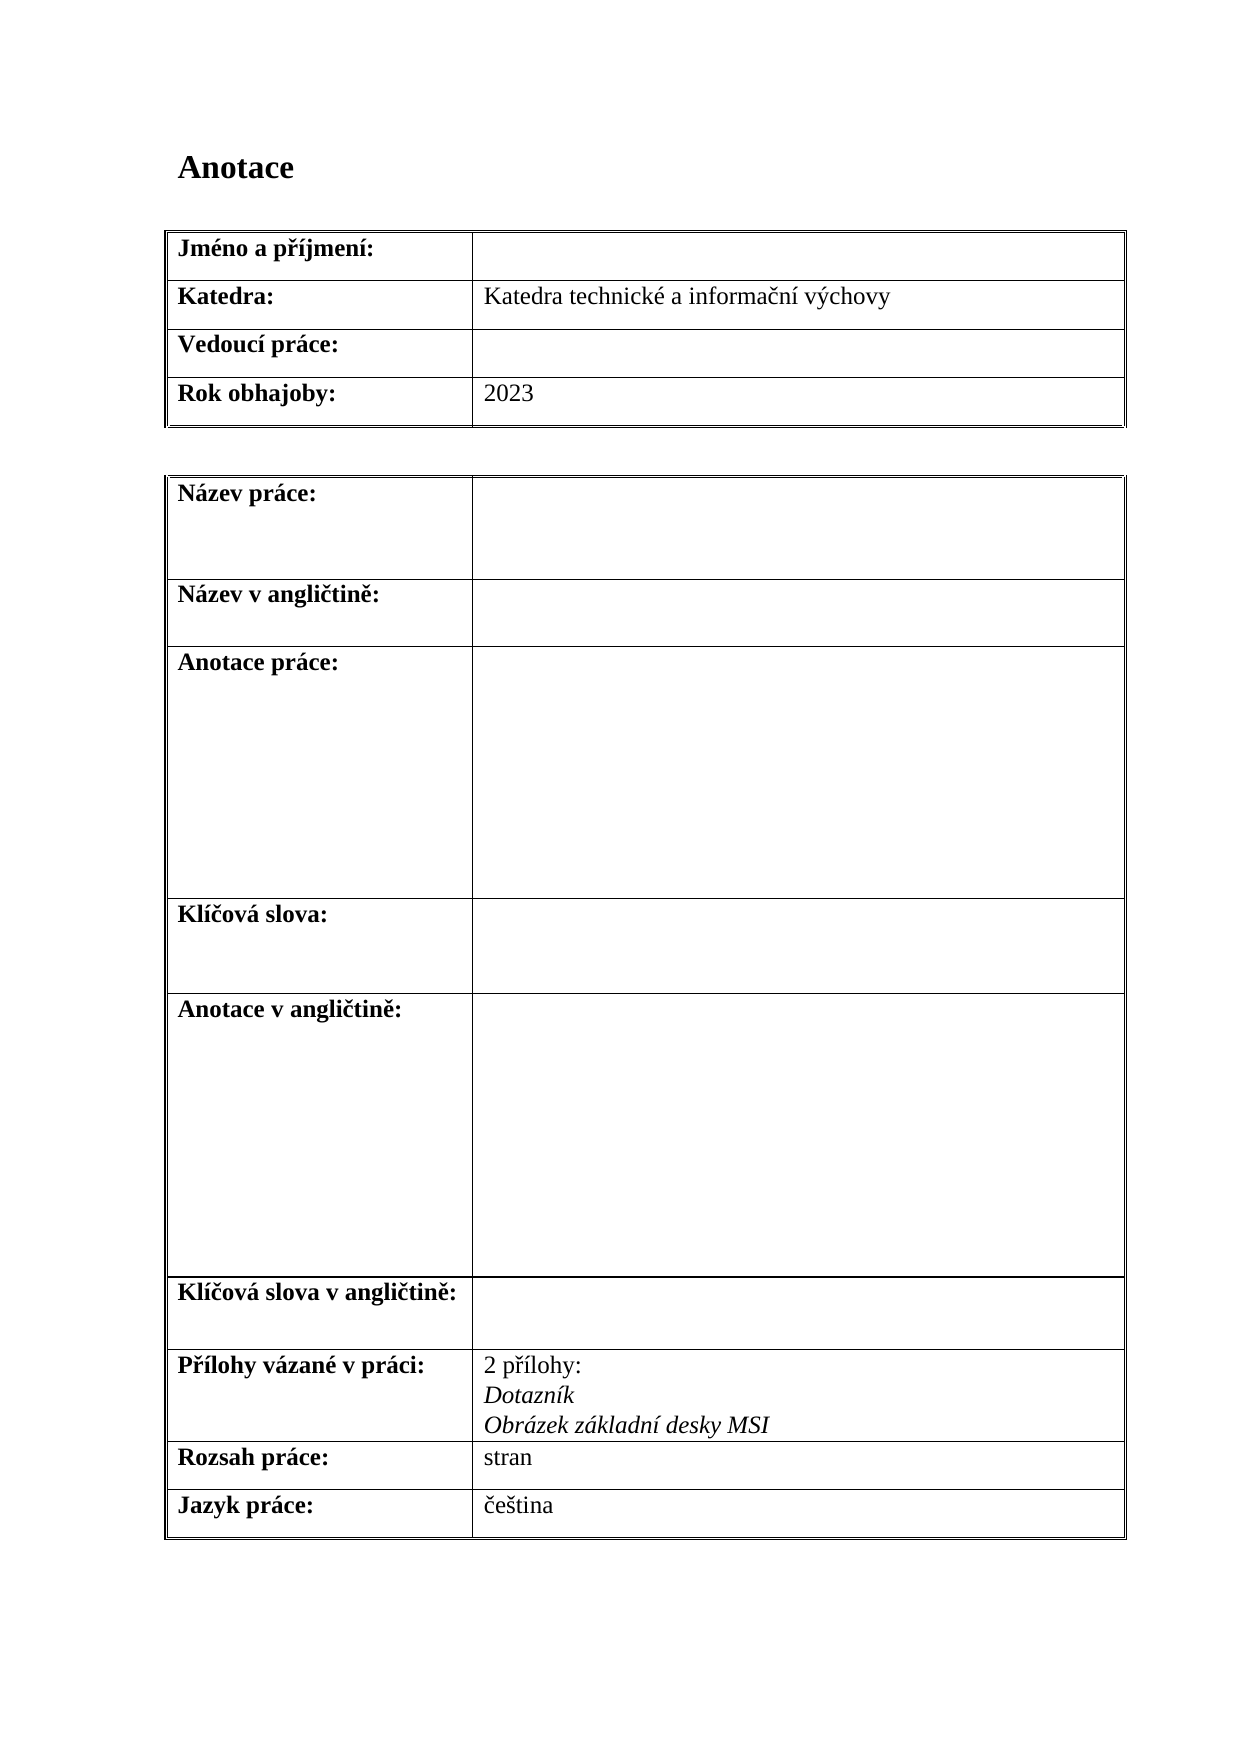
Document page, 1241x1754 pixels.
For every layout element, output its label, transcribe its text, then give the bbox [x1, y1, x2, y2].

table_cell Klíčová slova: [168, 899, 472, 993]
table_cell Klíčová slova v angličtině: [168, 1278, 472, 1349]
table_cell Rok obhajoby: [168, 378, 472, 424]
table_cell [473, 1278, 1124, 1349]
table_cell Anotace práce: [168, 647, 472, 898]
table_cell Katedra technické a informační výchovy [473, 281, 1124, 328]
table_cell 2023 [473, 378, 1124, 424]
table_cell [473, 330, 1124, 377]
table_cell Anotace v angličtině: [168, 994, 472, 1276]
table_cell [473, 580, 1124, 646]
table_cell Jazyk práce: [168, 1490, 472, 1537]
table_cell Název práce: [168, 476, 472, 578]
table_cell Přílohy vázané v práci: [168, 1350, 472, 1441]
table_cell [473, 899, 1124, 993]
table_cell [473, 647, 1124, 898]
table_header Jméno a příjmení: [168, 233, 472, 280]
table_cell [473, 994, 1124, 1276]
table_cell stran [473, 1442, 1124, 1489]
table_cell čeština [473, 1490, 1124, 1537]
table_cell [473, 475, 1126, 578]
text Anotace [177, 148, 1122, 186]
table_cell [166, 425, 472, 475]
table_cell Název v angličtině: [168, 580, 472, 646]
table_cell Rozsah práce: [168, 1442, 472, 1489]
table_cell [473, 425, 1126, 475]
table_cell Vedoucí práce: [168, 330, 472, 377]
table_cell Katedra: [168, 281, 472, 328]
table_header [473, 233, 1124, 280]
table_cell 2 přílohy: Dotazník Obrázek základní desky MSI [473, 1350, 1124, 1441]
